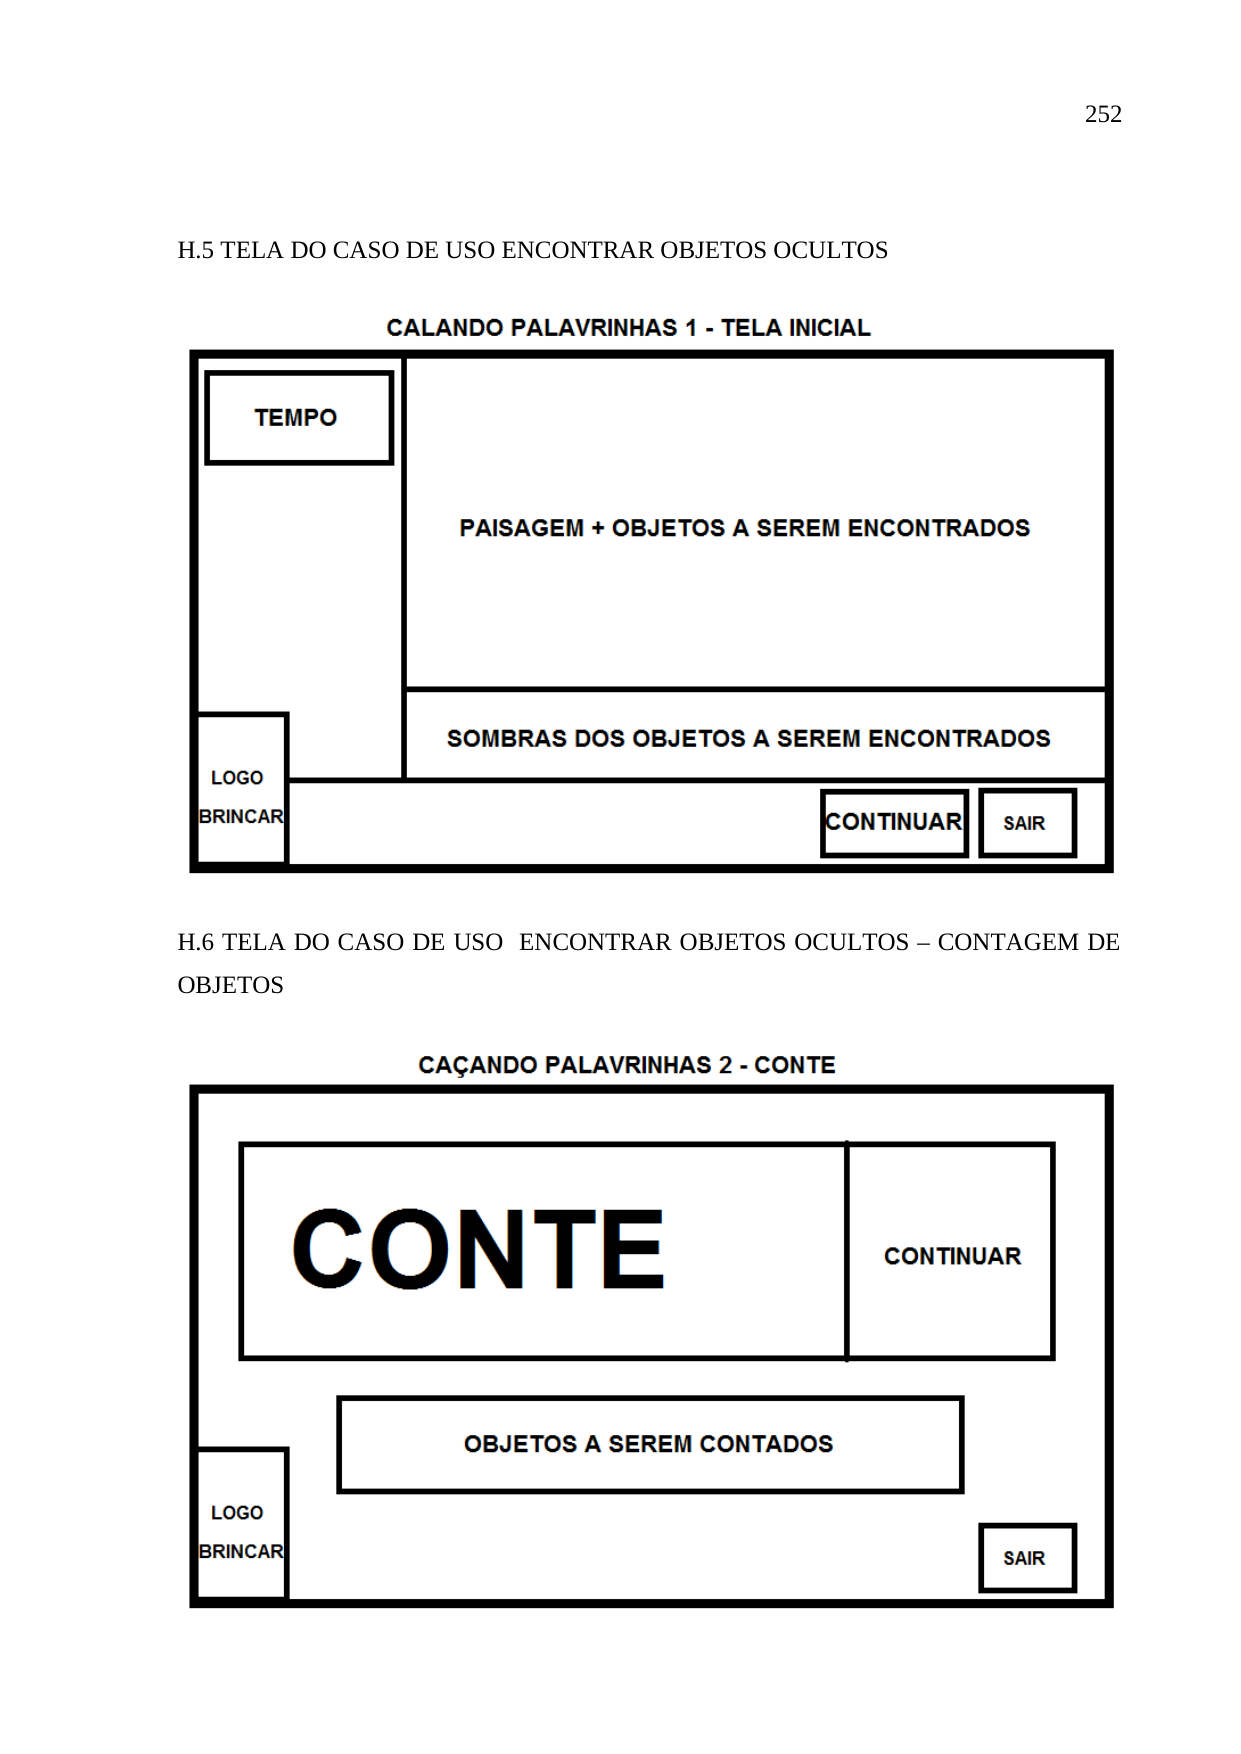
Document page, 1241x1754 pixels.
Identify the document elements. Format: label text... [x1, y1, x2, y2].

subtitle H.5 Tela do caso de uso Encontrar Objetos Ocultos [177, 235, 1122, 264]
picture [177, 303, 1123, 888]
picture [177, 1038, 1123, 1623]
subtitle H.6 Tela do caso de uso Encontrar objetos ocultos – contagem de objetos [177, 927, 1122, 999]
